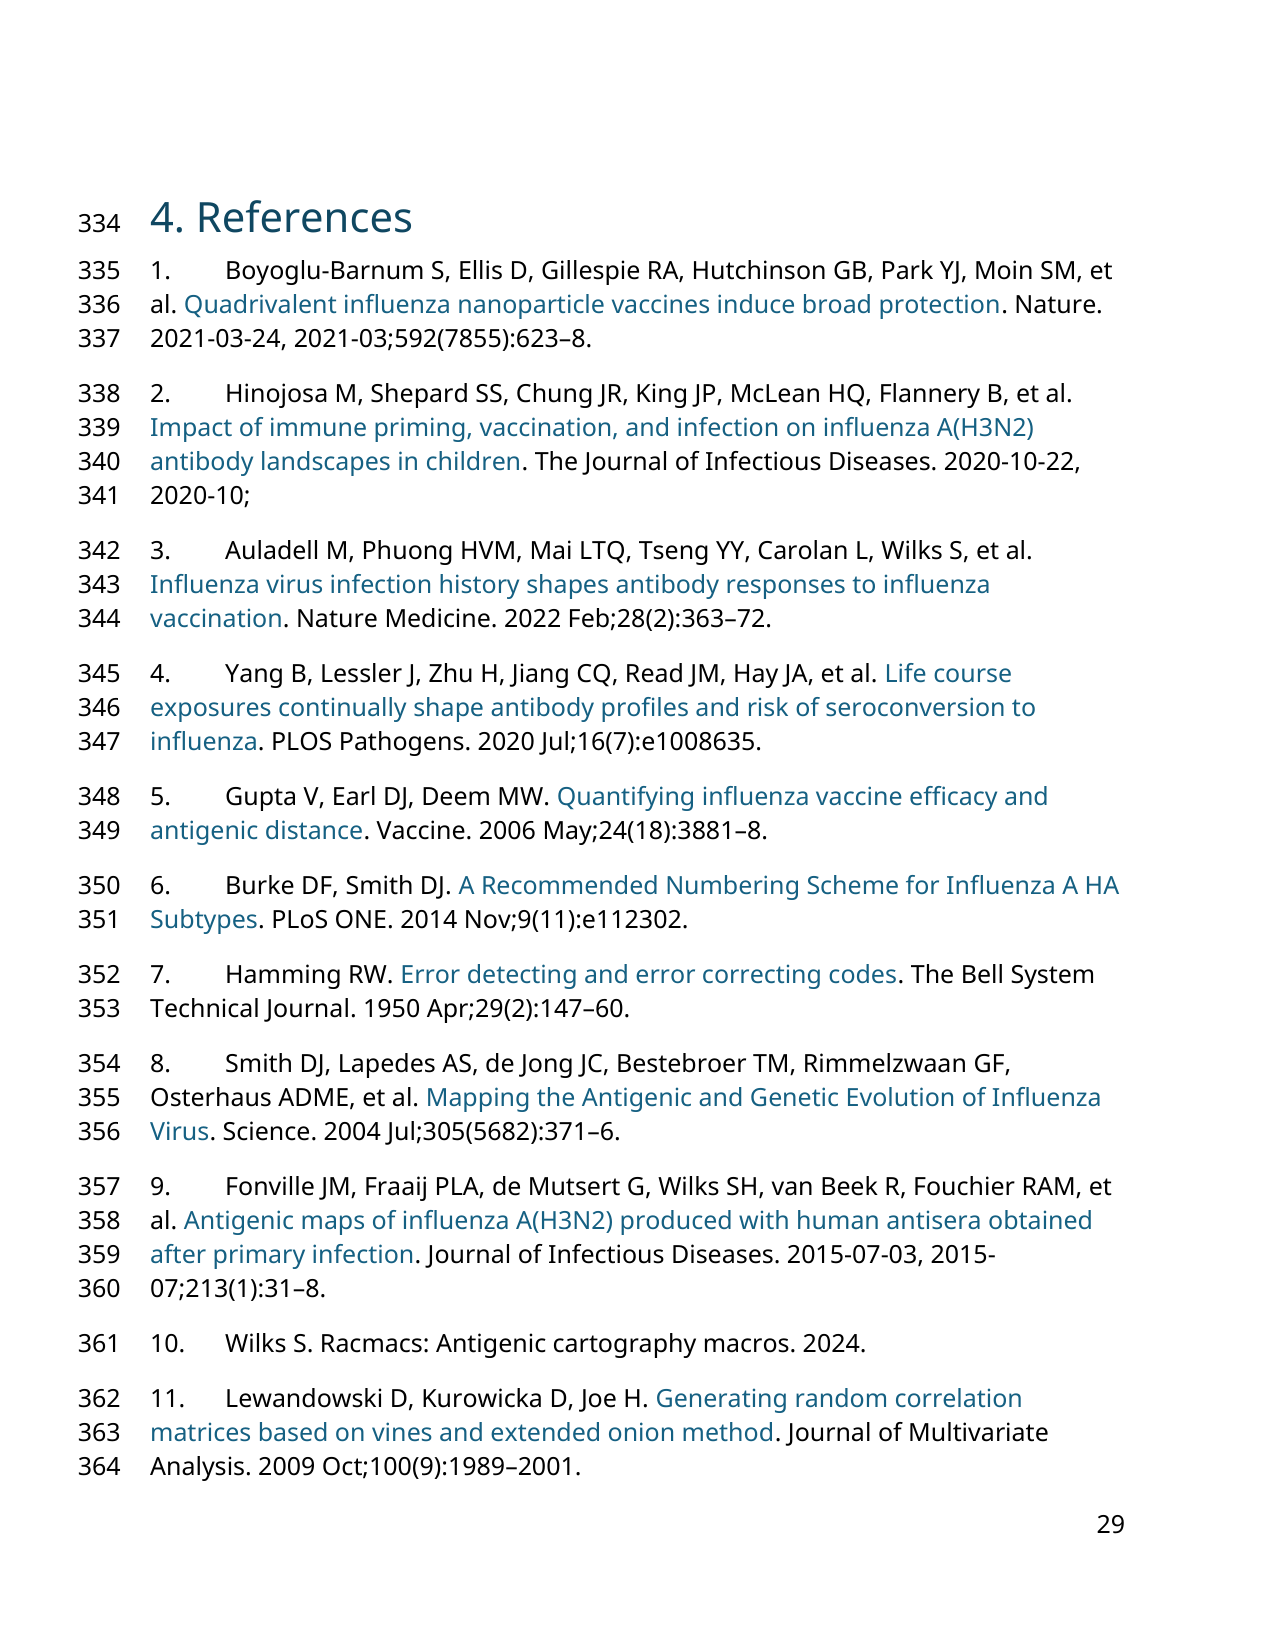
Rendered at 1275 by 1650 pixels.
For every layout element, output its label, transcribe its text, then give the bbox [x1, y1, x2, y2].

text 5. Gupta V, Earl DJ, Deem MW. Quantifying influenza vaccine efficacy and antigenic distance. Vaccine. 2006 May;24(18):3881–8. [150, 779, 1125, 847]
subtitle 4. References [150, 187, 1125, 244]
text 3. Auladell M, Phuong HVM, Mai LTQ, Tseng YY, Carolan L, Wilks S, et al. Influenza virus infection history shapes antibody responses to influenza vaccination. Nature Medicine. 2022 Feb;28(2):363–72. [150, 533, 1125, 635]
text 1. Boyoglu-Barnum S, Ellis D, Gillespie RA, Hutchinson GB, Park YJ, Moin SM, et al. Quadrivalent influenza nanoparticle vaccines induce broad protection. Nature. 2021-03-24, 2021-03;592(7855):623–8. [150, 253, 1125, 355]
text 9. Fonville JM, Fraaij PLA, de Mutsert G, Wilks SH, van Beek R, Fouchier RAM, et al. Antigenic maps of influenza A(H3N2) produced with human antisera obtained after primary infection. Journal of Infectious Diseases. 2015-07-03, 2015-07;213(1):31–8. [150, 1169, 1125, 1305]
text 7. Hamming RW. Error detecting and error correcting codes. The Bell System Technical Journal. 1950 Apr;29(2):147–60. [150, 957, 1125, 1025]
text 4. Yang B, Lessler J, Zhu H, Jiang CQ, Read JM, Hay JA, et al. Life course exposures continually shape antibody profiles and risk of seroconversion to influenza. PLOS Pathogens. 2020 Jul;16(7):e1008635. [150, 656, 1125, 758]
text 10. Wilks S. Racmacs: Antigenic cartography macros. 2024. [150, 1326, 1125, 1360]
text 8. Smith DJ, Lapedes AS, de Jong JC, Bestebroer TM, Rimmelzwaan GF, Osterhaus ADME, et al. Mapping the Antigenic and Genetic Evolution of Influenza Virus. Science. 2004 Jul;305(5682):371–6. [150, 1046, 1125, 1148]
text 11. Lewandowski D, Kurowicka D, Joe H. Generating random correlation matrices based on vines and extended onion method. Journal of Multivariate Analysis. 2009 Oct;100(9):1989–2001. [150, 1381, 1125, 1483]
text 6. Burke DF, Smith DJ. A Recommended Numbering Scheme for Influenza A HA Subtypes. PLoS ONE. 2014 Nov;9(11):e112302. [150, 868, 1125, 936]
text 2. Hinojosa M, Shepard SS, Chung JR, King JP, McLean HQ, Flannery B, et al. Impact of immune priming, vaccination, and infection on influenza A(H3N2) antibody landscapes in children. The Journal of Infectious Diseases. 2020-10-22, 2020-10; [150, 376, 1125, 512]
